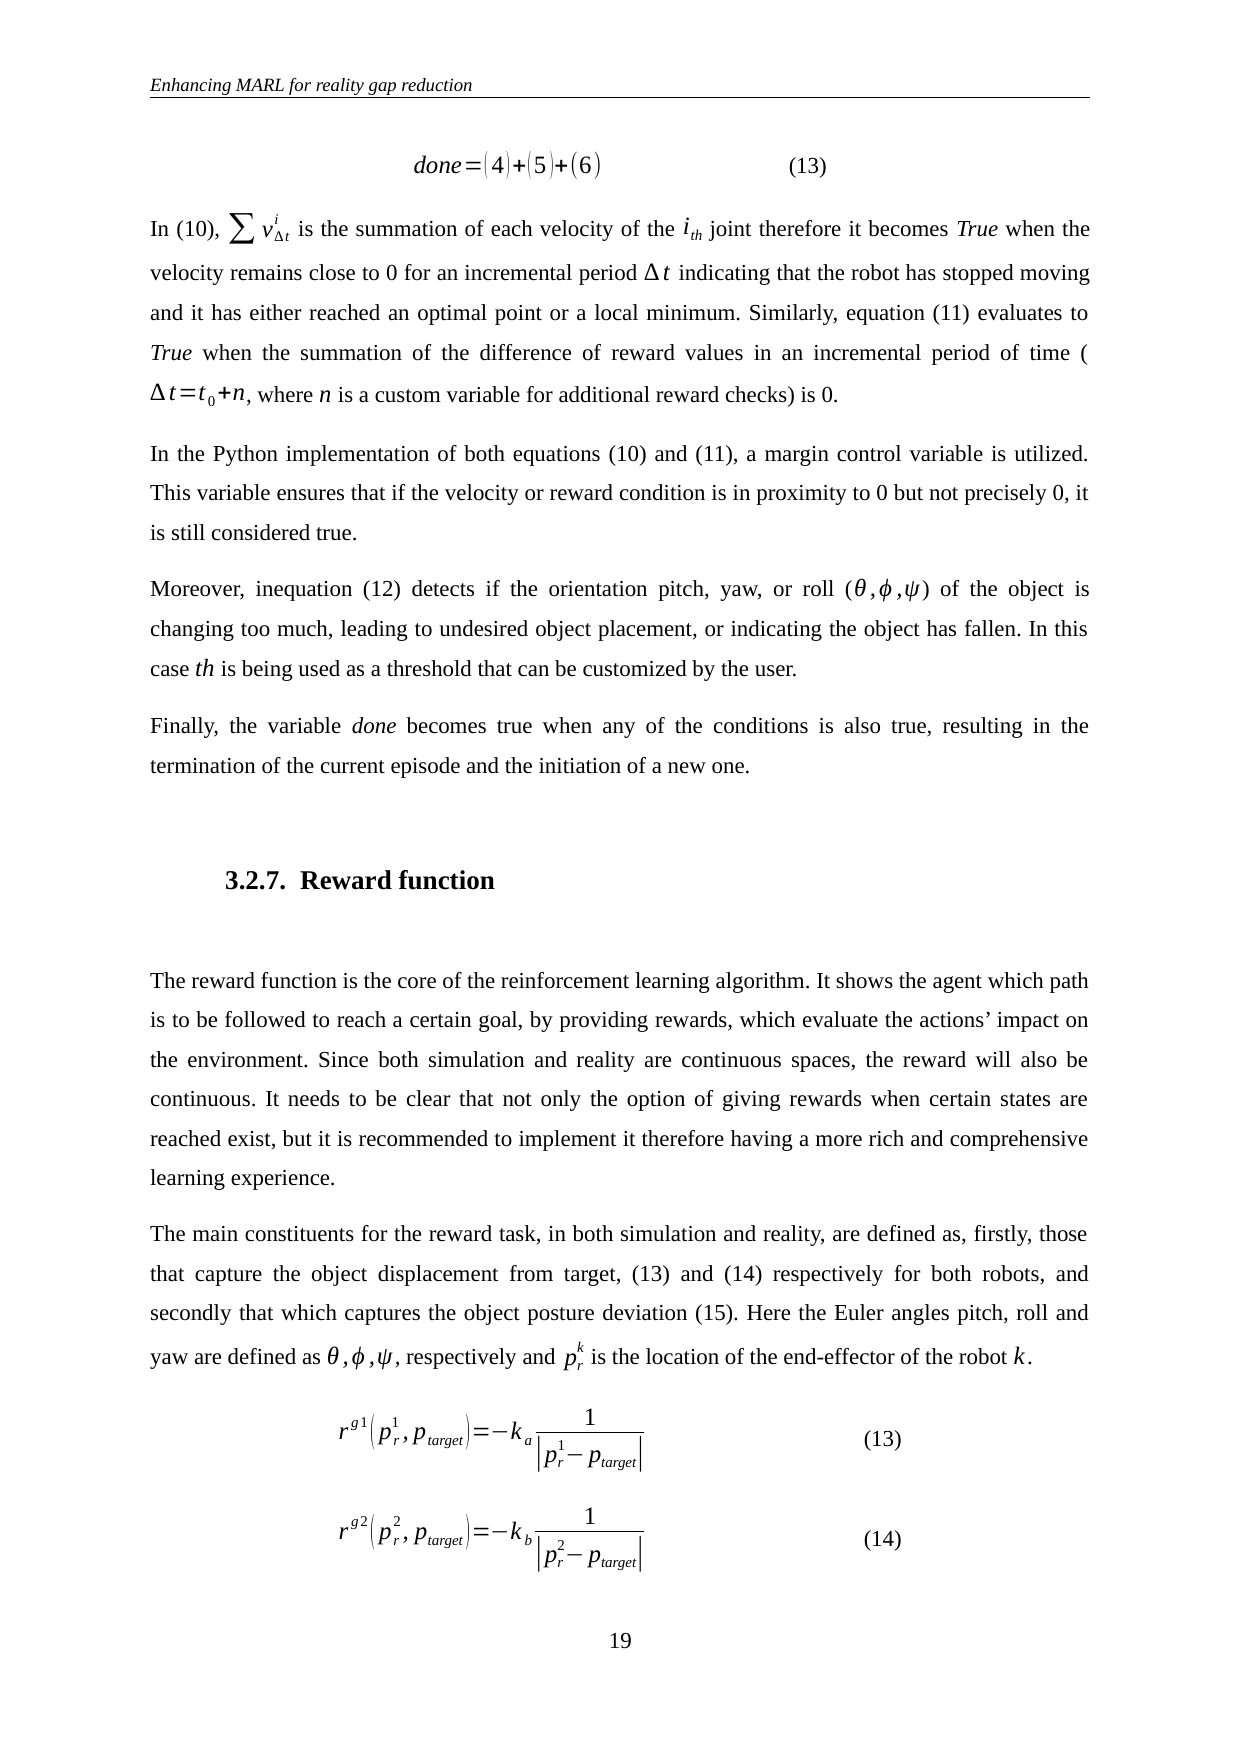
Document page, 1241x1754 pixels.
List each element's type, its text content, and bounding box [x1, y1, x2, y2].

text (13) [150, 150, 1090, 181]
text In the Python implementation of both equations (10) and (11), a margin control variable is utilized. This variable ensures that if the velocity or reward condition is in proximity to 0 but not precisely 0, it is still considered true. [150, 439, 1090, 545]
text The reward function is the core of the reinforcement learning algorithm. It shows the agent which path is to be followed to reach a certain goal, by providing rewards, which evaluate the actions’ impact on the environment. Since both simulation and reality are continuous spaces, the reward will also be continuous. It needs to be clear that not only the option of giving rewards when certain states are reached exist, but it is recommended to implement it therefore having a more rich and comprehensive learning experience. [150, 967, 1090, 1191]
text (13) [150, 1403, 1090, 1473]
text The main constituents for the reward task, in both simulation and reality, are defined as, firstly, those that capture the object displacement from target, (13) and (14) respectively for both robots, and secondly that which captures the object posture deviation (15). Here the Euler angles pitch, roll and yaw are defined as , respectively and is the location of the end-effector of the robot . [150, 1220, 1090, 1374]
text Finally, the variable done becomes true when any of the conditions is also true, resulting in the termination of the current episode and the initiation of a new one. [150, 712, 1090, 778]
text Moreover, inequation (12) detects if the orientation pitch, yaw, or roll () of the object is changing too much, leading to undesired object placement, or indicating the object has fallen. In this case is being used as a threshold that can be customized by the user. [150, 575, 1090, 682]
text (14) [150, 1503, 1090, 1573]
text In (10), is the summation of each velocity of the joint therefore it becomes True when the velocity remains close to 0 for an incremental period indicating that the robot has stopped moving and it has either reached an optimal point or a local minimum. Similarly, equation (11) evaluates to True when the summation of the difference of reward values in an incremental period of time (, where is a custom variable for additional reward checks) is 0. [150, 211, 1090, 410]
subtitle Reward function [225, 864, 1090, 895]
